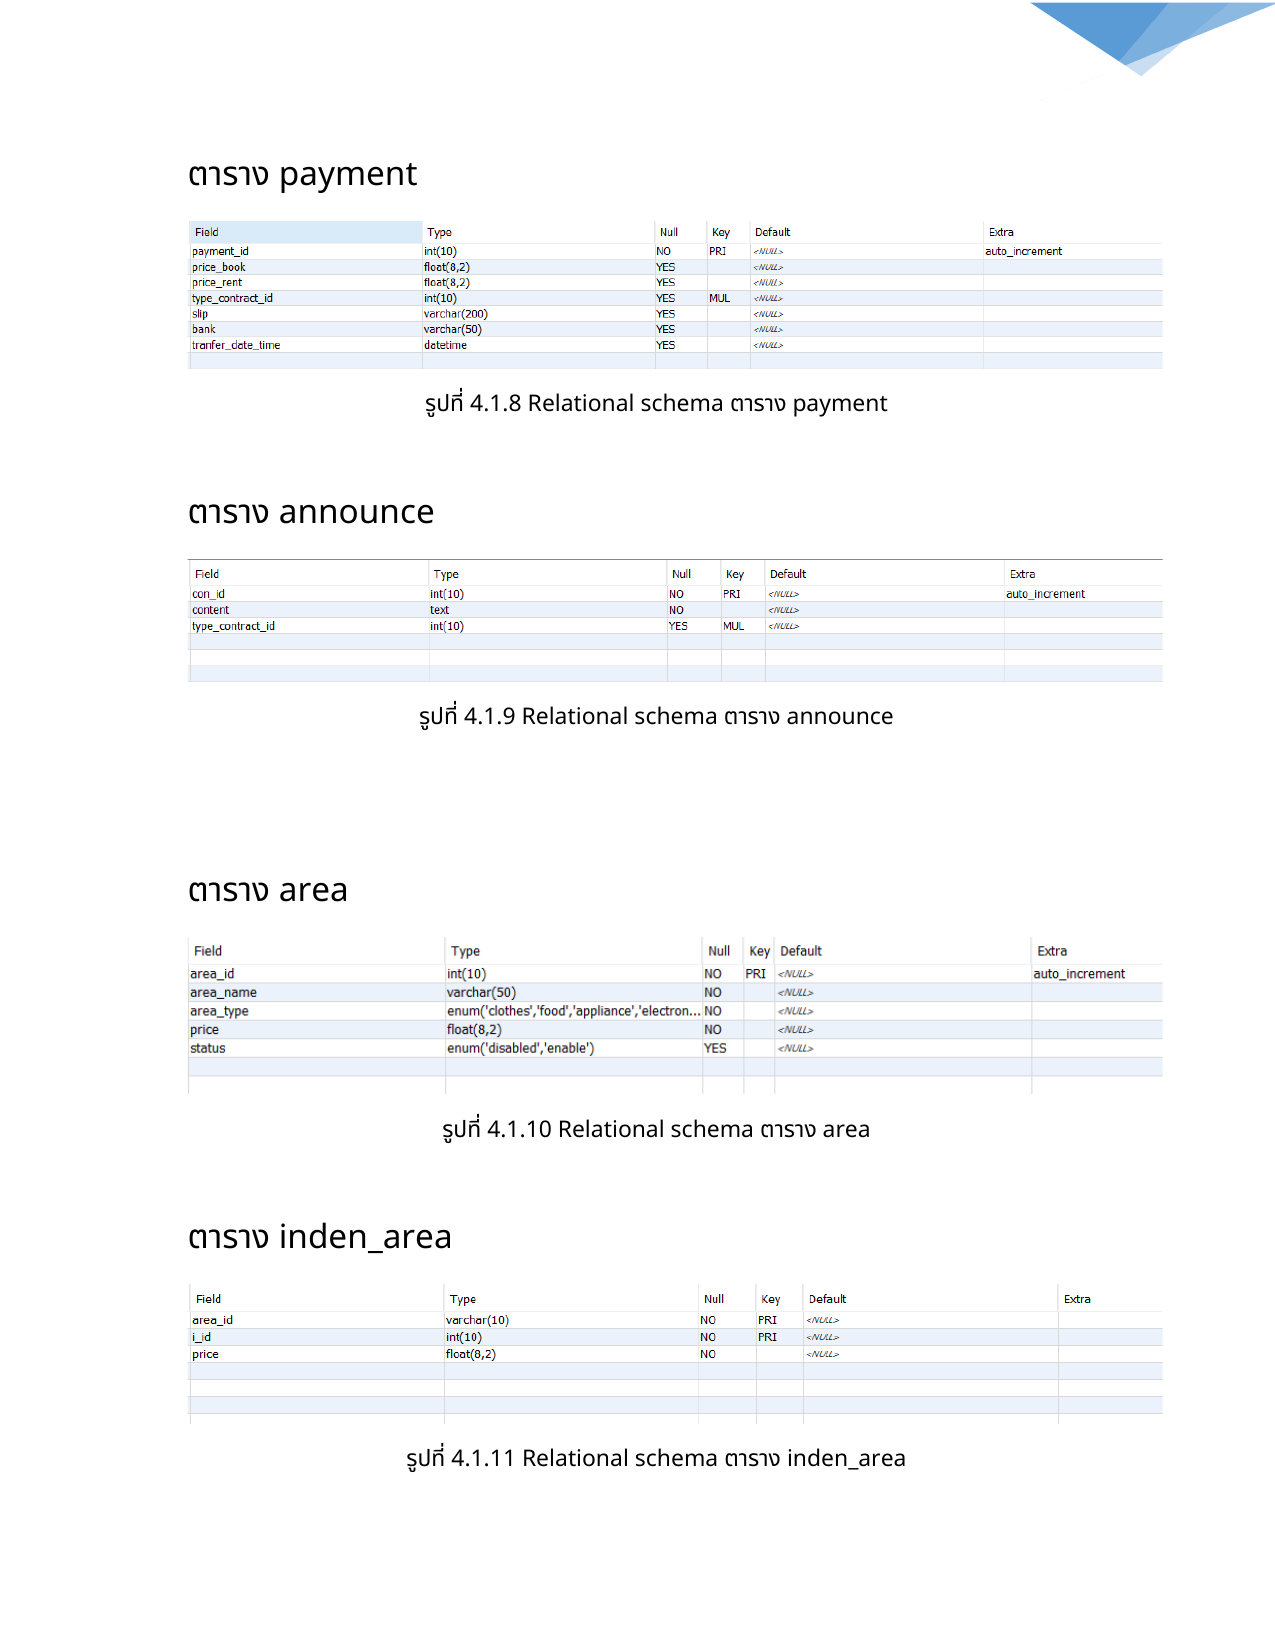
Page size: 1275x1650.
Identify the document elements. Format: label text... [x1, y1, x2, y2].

text รูปที่ 4.1.8 Relational schema ตาราง payment [187, 387, 1125, 422]
picture [187, 558, 1163, 682]
text ตาราง payment [187, 150, 1125, 201]
text ตาราง area [187, 866, 1125, 917]
picture [1028, 2, 1275, 171]
picture [187, 1284, 1163, 1424]
text รูปที่ 4.1.11 Relational schema ตาราง inden_area [187, 1442, 1125, 1477]
text ตาราง inden_area [187, 1213, 1125, 1263]
text รูปที่ 4.1.9 Relational schema ตาราง announce [187, 700, 1125, 735]
picture [187, 221, 1163, 369]
text รูปที่ 4.1.10 Relational schema ตาราง area [187, 1112, 1125, 1147]
text ตาราง announce [187, 487, 1125, 538]
picture [187, 937, 1163, 1094]
